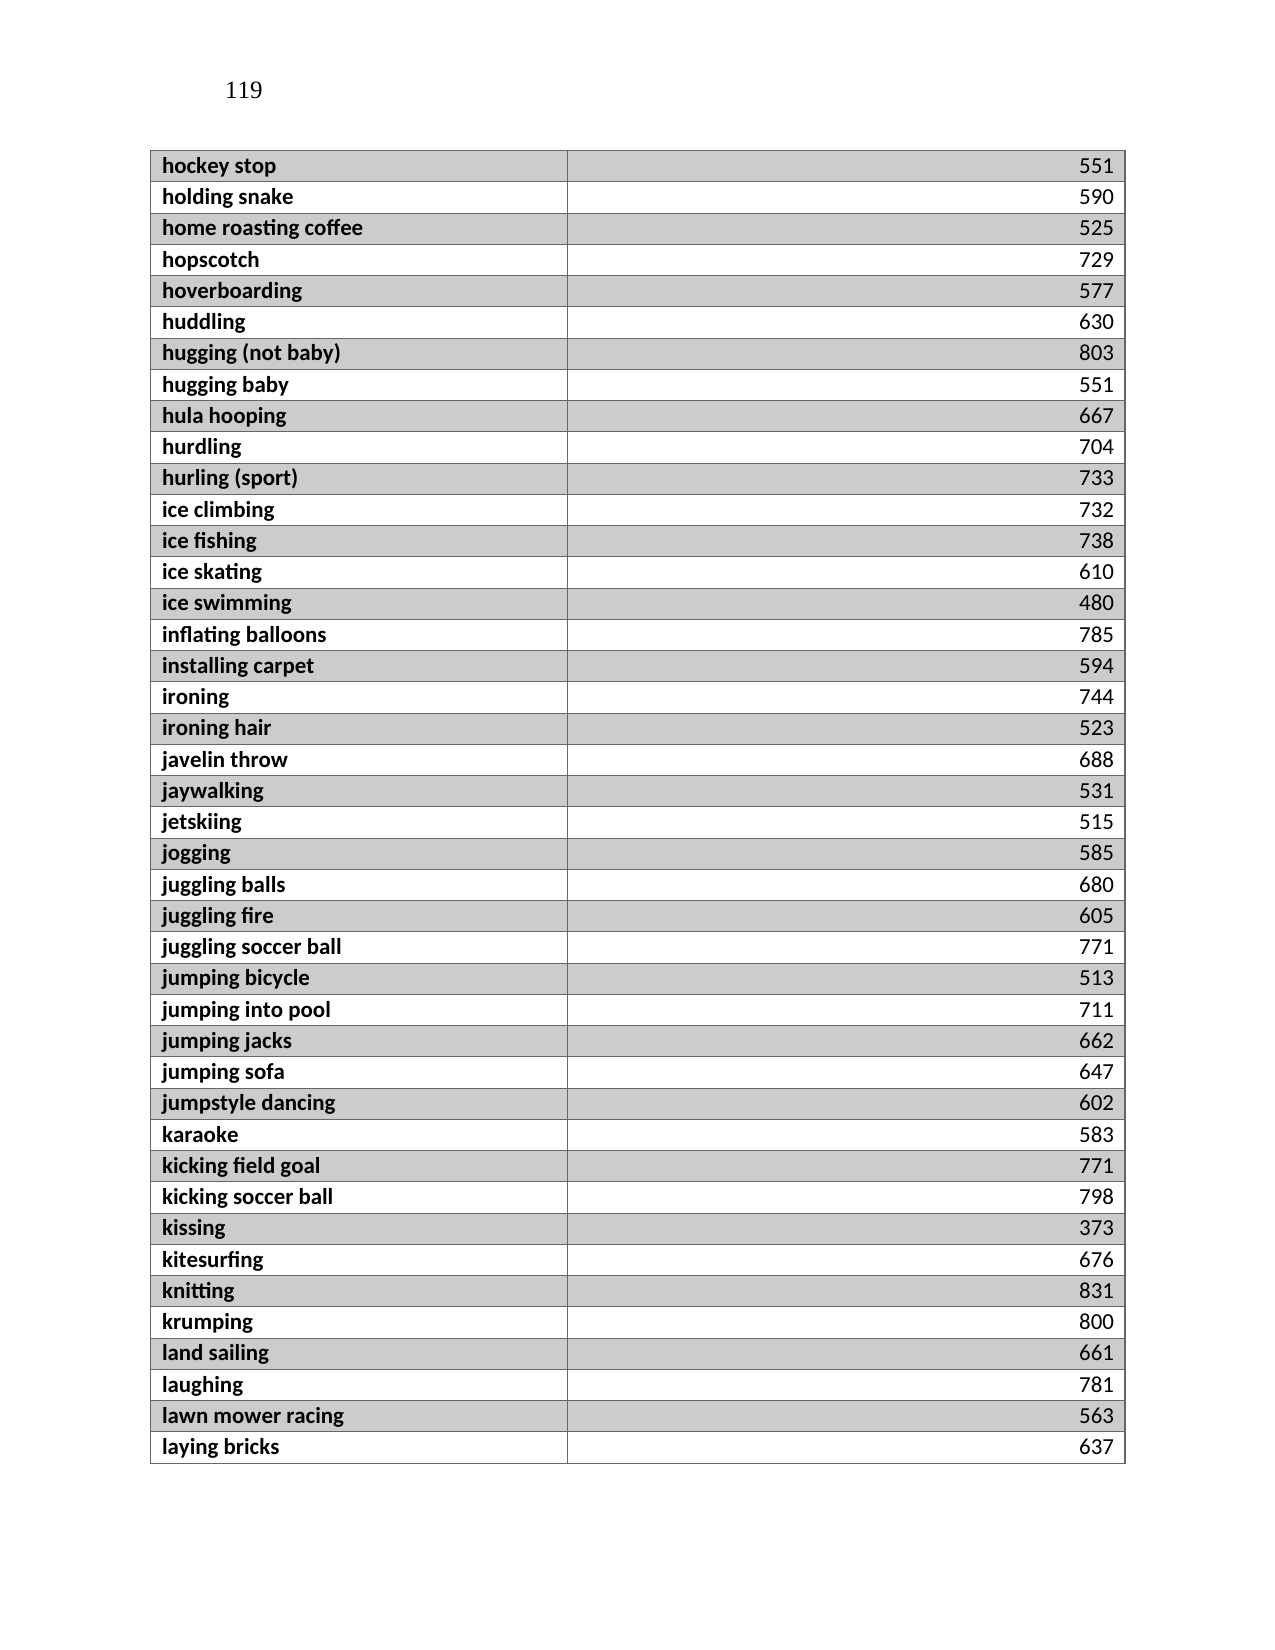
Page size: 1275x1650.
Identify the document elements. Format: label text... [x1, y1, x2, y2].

table_cell 662 [568, 1026, 1124, 1056]
table_cell 480 [568, 589, 1124, 619]
table_cell 515 [568, 807, 1124, 837]
table_cell hoverboarding [151, 276, 567, 306]
table_cell ice swimming [151, 589, 567, 619]
table_cell land sailing [151, 1339, 567, 1369]
table_cell 733 [568, 464, 1124, 494]
table_cell 577 [568, 276, 1124, 306]
table_cell 525 [568, 214, 1124, 244]
table_cell 563 [568, 1401, 1124, 1431]
table_cell jetskiing [151, 807, 567, 837]
table_cell 803 [568, 339, 1124, 369]
table_cell 594 [568, 651, 1124, 681]
table_cell 667 [568, 401, 1124, 431]
table_cell hugging baby [151, 370, 567, 400]
table_cell 676 [568, 1245, 1124, 1275]
table_cell holding snake [151, 182, 567, 212]
table_cell 602 [568, 1089, 1124, 1119]
table_cell 590 [568, 182, 1124, 212]
table_cell 831 [568, 1276, 1124, 1306]
table_cell jaywalking [151, 776, 567, 806]
table_cell 585 [568, 839, 1124, 869]
table_cell jumping bicycle [151, 964, 567, 994]
table_cell 551 [568, 370, 1124, 400]
table_cell ironing hair [151, 714, 567, 744]
table_cell hopscotch [151, 245, 567, 275]
table_cell hurling (sport) [151, 464, 567, 494]
table_cell juggling balls [151, 870, 567, 900]
table_cell 523 [568, 714, 1124, 744]
table_cell 551 [568, 151, 1124, 181]
table_cell 513 [568, 964, 1124, 994]
table_cell 637 [568, 1432, 1124, 1462]
table_cell knitting [151, 1276, 567, 1306]
table_cell hurdling [151, 432, 567, 462]
table_cell hockey stop [151, 151, 567, 181]
table_cell huddling [151, 307, 567, 337]
table_cell ice climbing [151, 495, 567, 525]
table_cell 800 [568, 1307, 1124, 1337]
table_cell 630 [568, 307, 1124, 337]
table_cell kissing [151, 1214, 567, 1244]
table_cell hula hooping [151, 401, 567, 431]
table_cell kicking field goal [151, 1151, 567, 1181]
table_cell javelin throw [151, 745, 567, 775]
table_cell kicking soccer ball [151, 1182, 567, 1212]
table_cell jumping jacks [151, 1026, 567, 1056]
table_cell juggling soccer ball [151, 932, 567, 962]
table_cell 785 [568, 620, 1124, 650]
table_cell 781 [568, 1370, 1124, 1400]
table_cell 688 [568, 745, 1124, 775]
table_cell laughing [151, 1370, 567, 1400]
table_cell 610 [568, 557, 1124, 587]
table_cell 605 [568, 901, 1124, 931]
table_cell krumping [151, 1307, 567, 1337]
table_cell ironing [151, 682, 567, 712]
table_cell inflating balloons [151, 620, 567, 650]
table_cell 732 [568, 495, 1124, 525]
table_cell 661 [568, 1339, 1124, 1369]
table_cell 680 [568, 870, 1124, 900]
table_cell 744 [568, 682, 1124, 712]
table_cell laying bricks [151, 1432, 567, 1462]
table_cell jumping sofa [151, 1057, 567, 1087]
table_cell 771 [568, 932, 1124, 962]
table_cell 647 [568, 1057, 1124, 1087]
table_cell 771 [568, 1151, 1124, 1181]
table_cell lawn mower racing [151, 1401, 567, 1431]
table_cell ice fishing [151, 526, 567, 556]
table_cell 711 [568, 995, 1124, 1025]
table_cell installing carpet [151, 651, 567, 681]
table_cell juggling fire [151, 901, 567, 931]
table_cell jumpstyle dancing [151, 1089, 567, 1119]
table_cell 583 [568, 1120, 1124, 1150]
table_cell home roasting coffee [151, 214, 567, 244]
table_cell 531 [568, 776, 1124, 806]
table_cell 738 [568, 526, 1124, 556]
table_cell 704 [568, 432, 1124, 462]
table_cell hugging (not baby) [151, 339, 567, 369]
table_cell jogging [151, 839, 567, 869]
table_cell kitesurfing [151, 1245, 567, 1275]
table_cell 729 [568, 245, 1124, 275]
table_cell jumping into pool [151, 995, 567, 1025]
table_cell 373 [568, 1214, 1124, 1244]
table_cell 798 [568, 1182, 1124, 1212]
table_cell karaoke [151, 1120, 567, 1150]
table_cell ice skating [151, 557, 567, 587]
